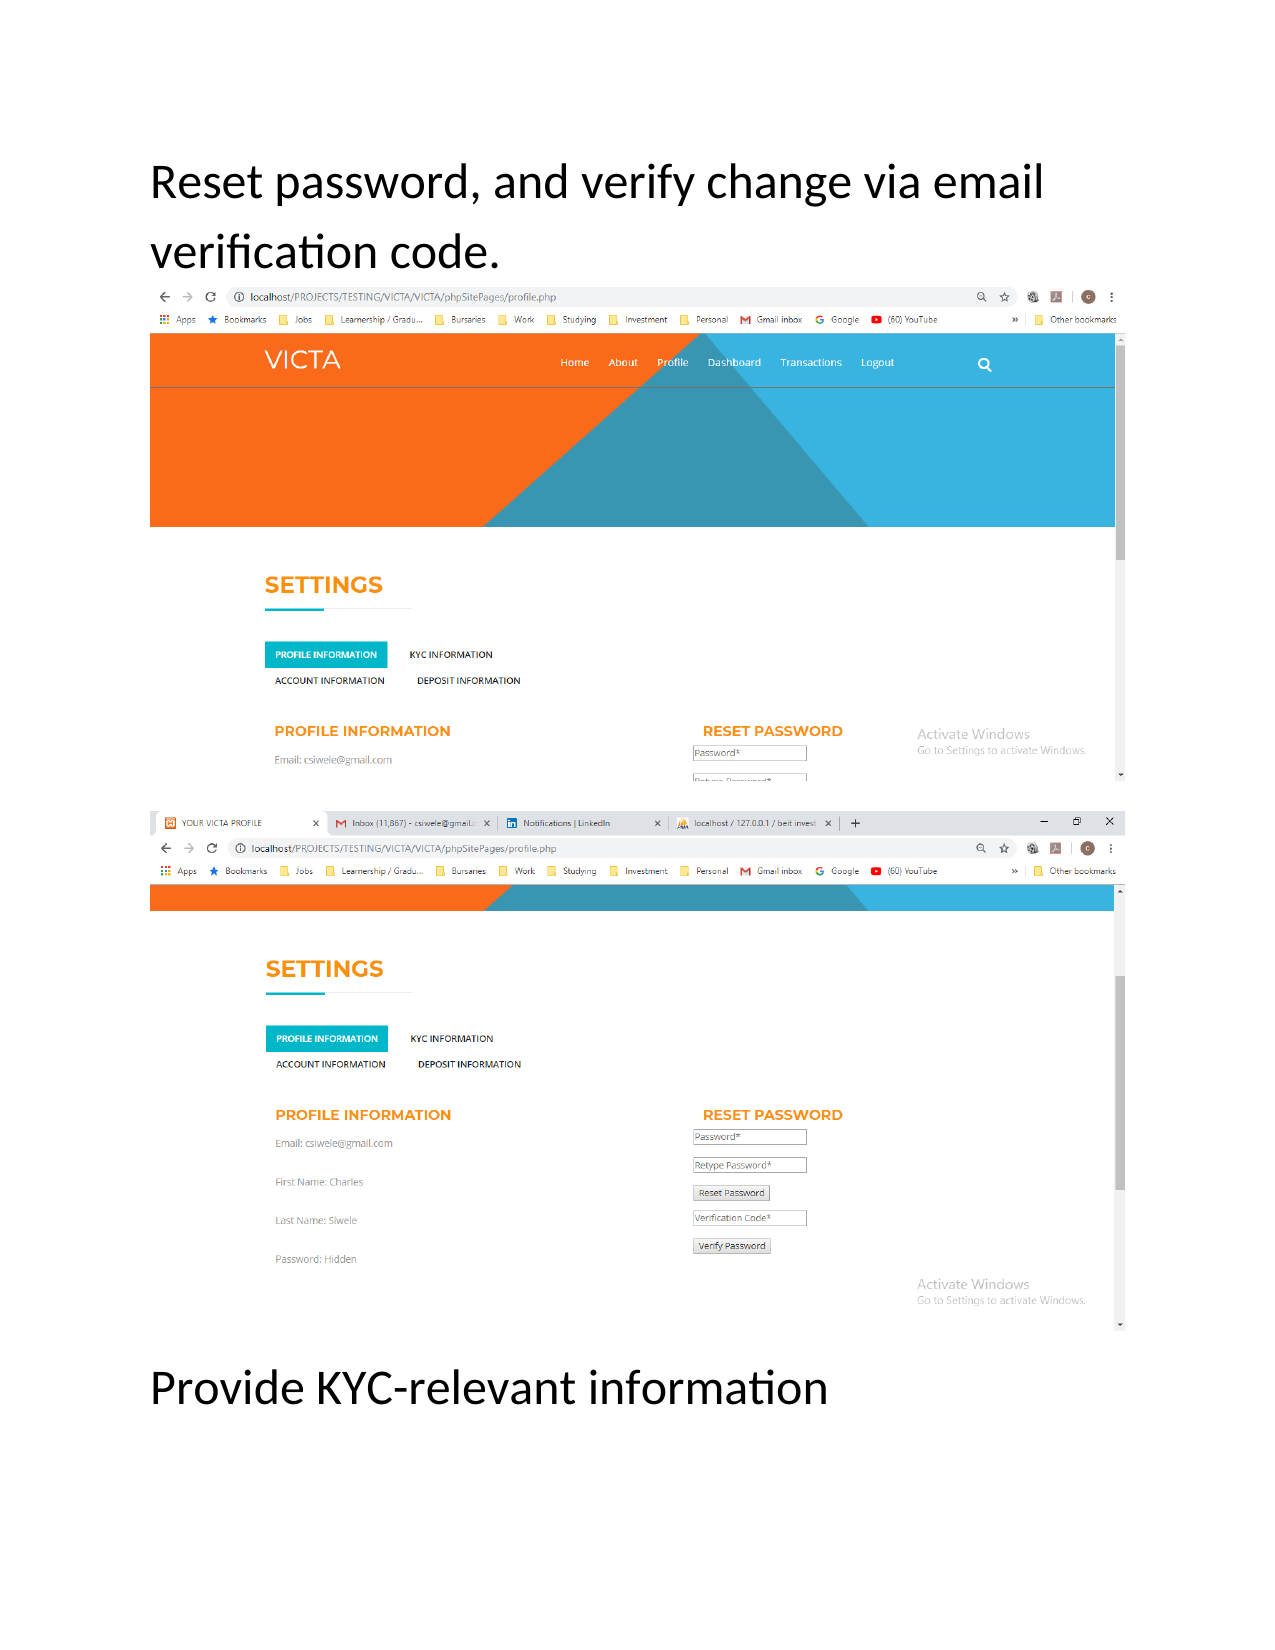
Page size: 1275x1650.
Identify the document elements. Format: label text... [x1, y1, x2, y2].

text Provide KYC-relevant information [150, 1356, 1125, 1417]
picture [150, 805, 1125, 1331]
text Reset password, and verify change via email verification code. [150, 150, 1125, 285]
picture [150, 285, 1125, 781]
